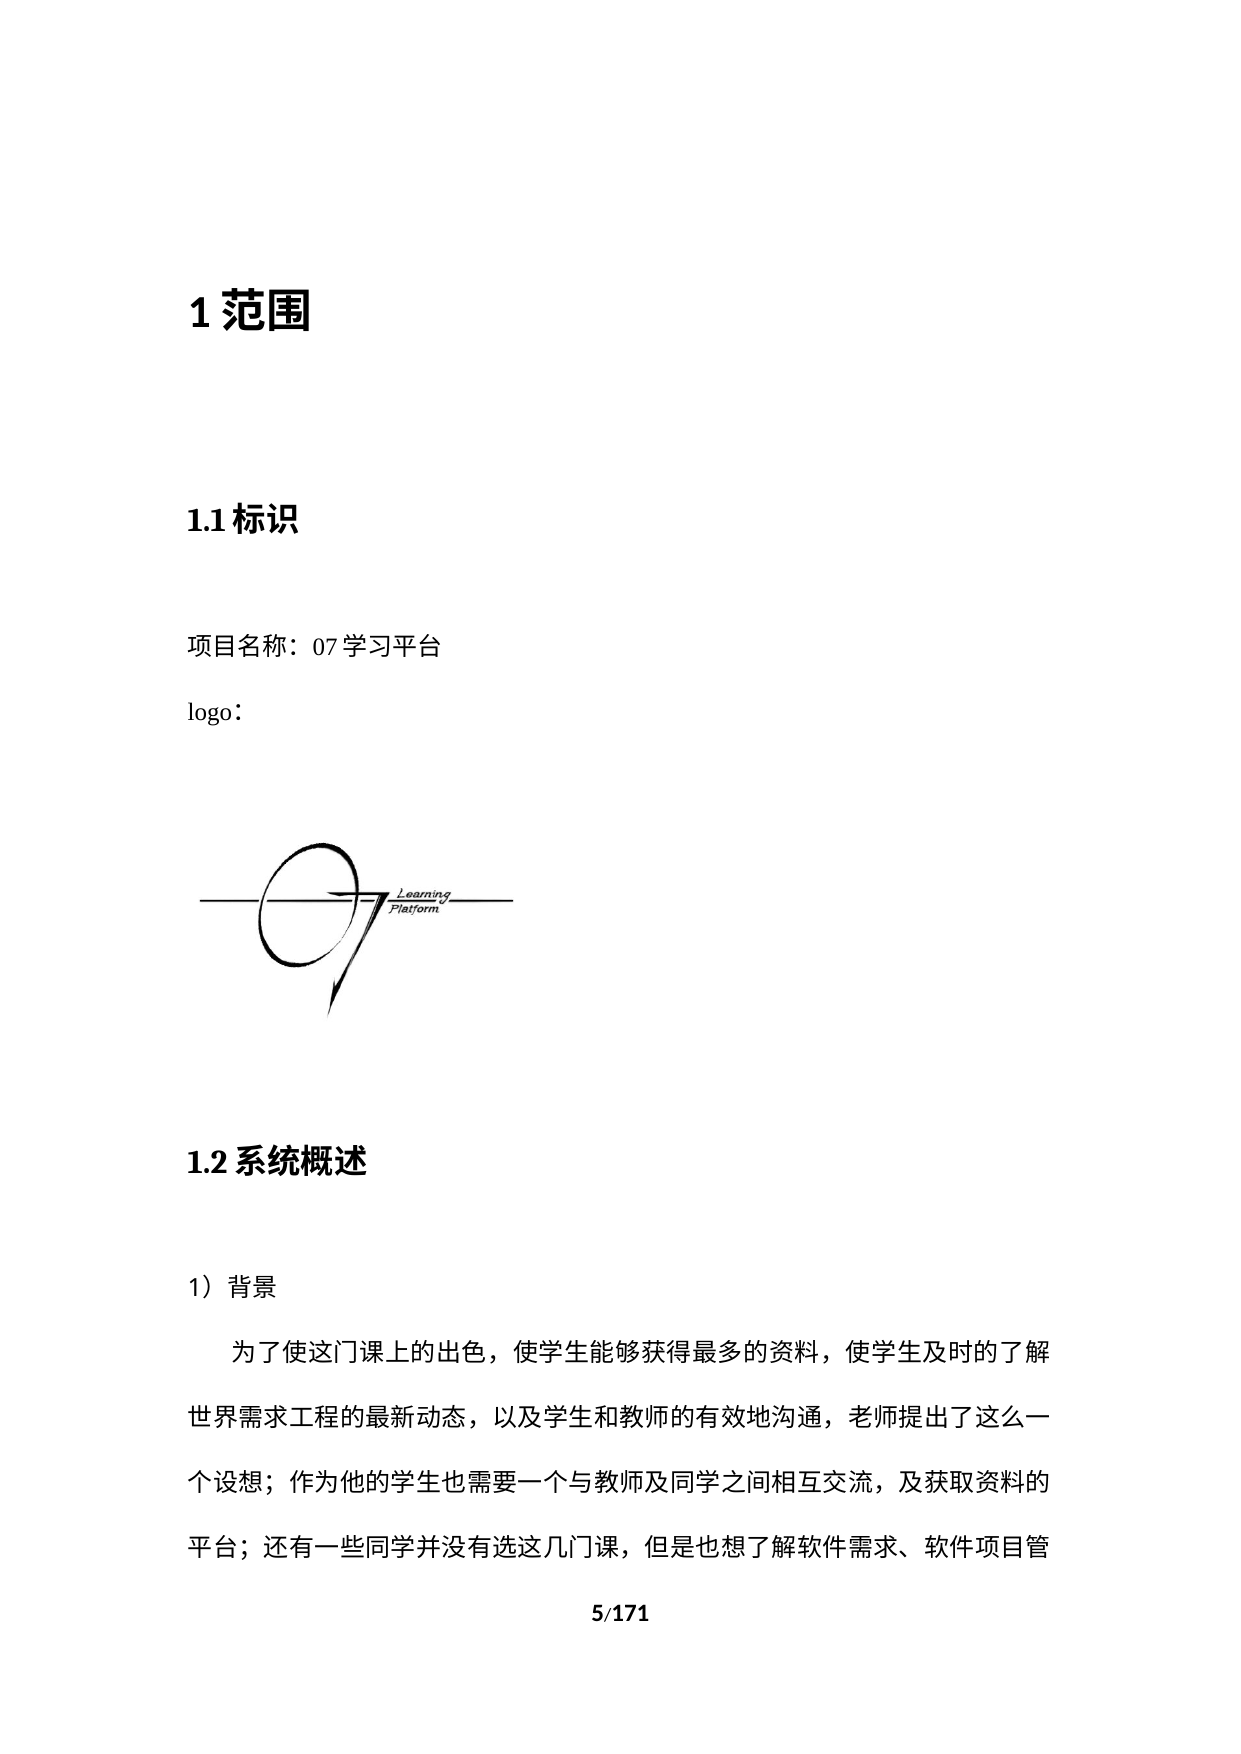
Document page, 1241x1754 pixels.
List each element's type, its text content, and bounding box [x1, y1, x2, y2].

subtitle 1范围 [187, 259, 1053, 356]
text 1）背景 [187, 1253, 1053, 1318]
subtitle 1.2系统概述 [187, 1126, 1053, 1191]
text logo： [187, 677, 1053, 742]
picture [187, 741, 519, 1073]
text 项目名称：07学习平台 [187, 612, 1053, 677]
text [187, 1318, 1053, 1578]
subtitle 1.1标识 [187, 484, 1053, 549]
